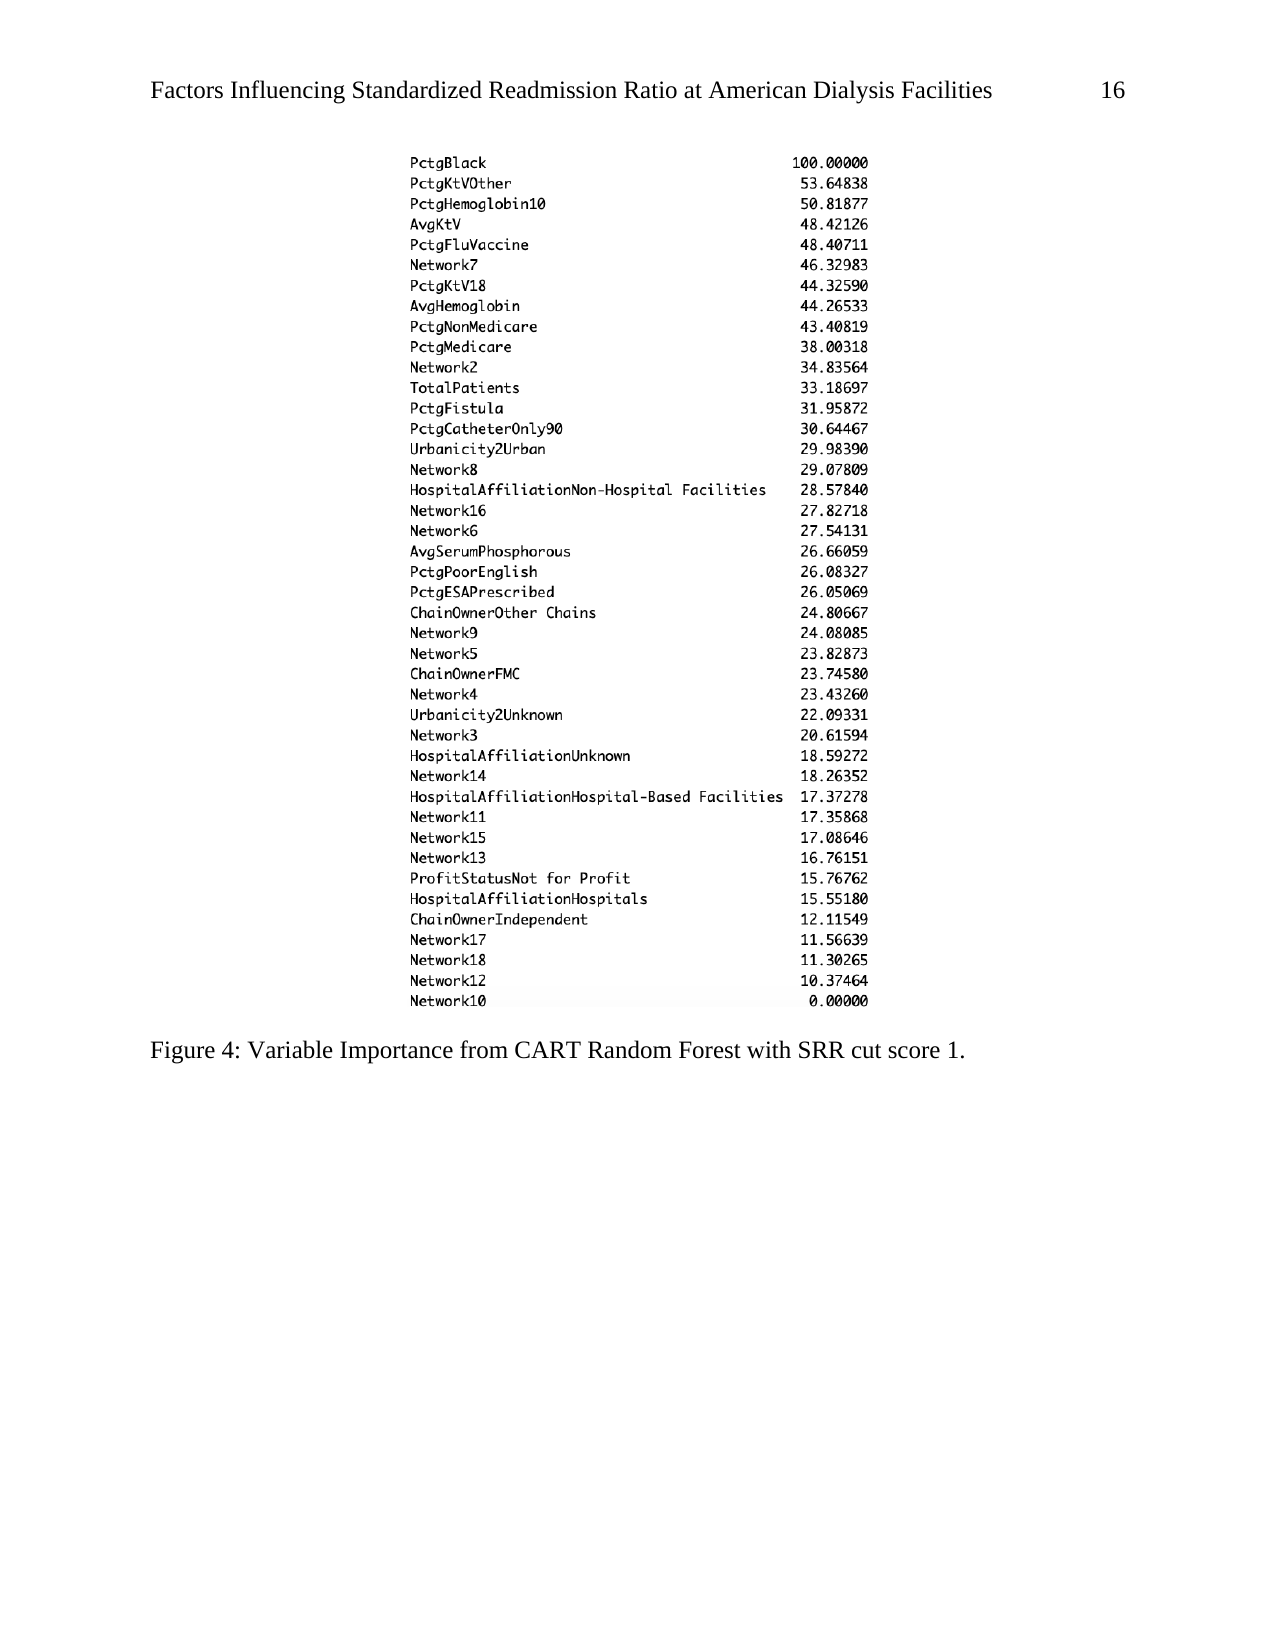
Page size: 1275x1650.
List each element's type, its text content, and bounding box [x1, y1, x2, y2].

picture [406, 150, 869, 1007]
text Figure 4: Variable Importance from CART Random Forest with SRR cut score 1. [150, 1035, 1125, 1064]
